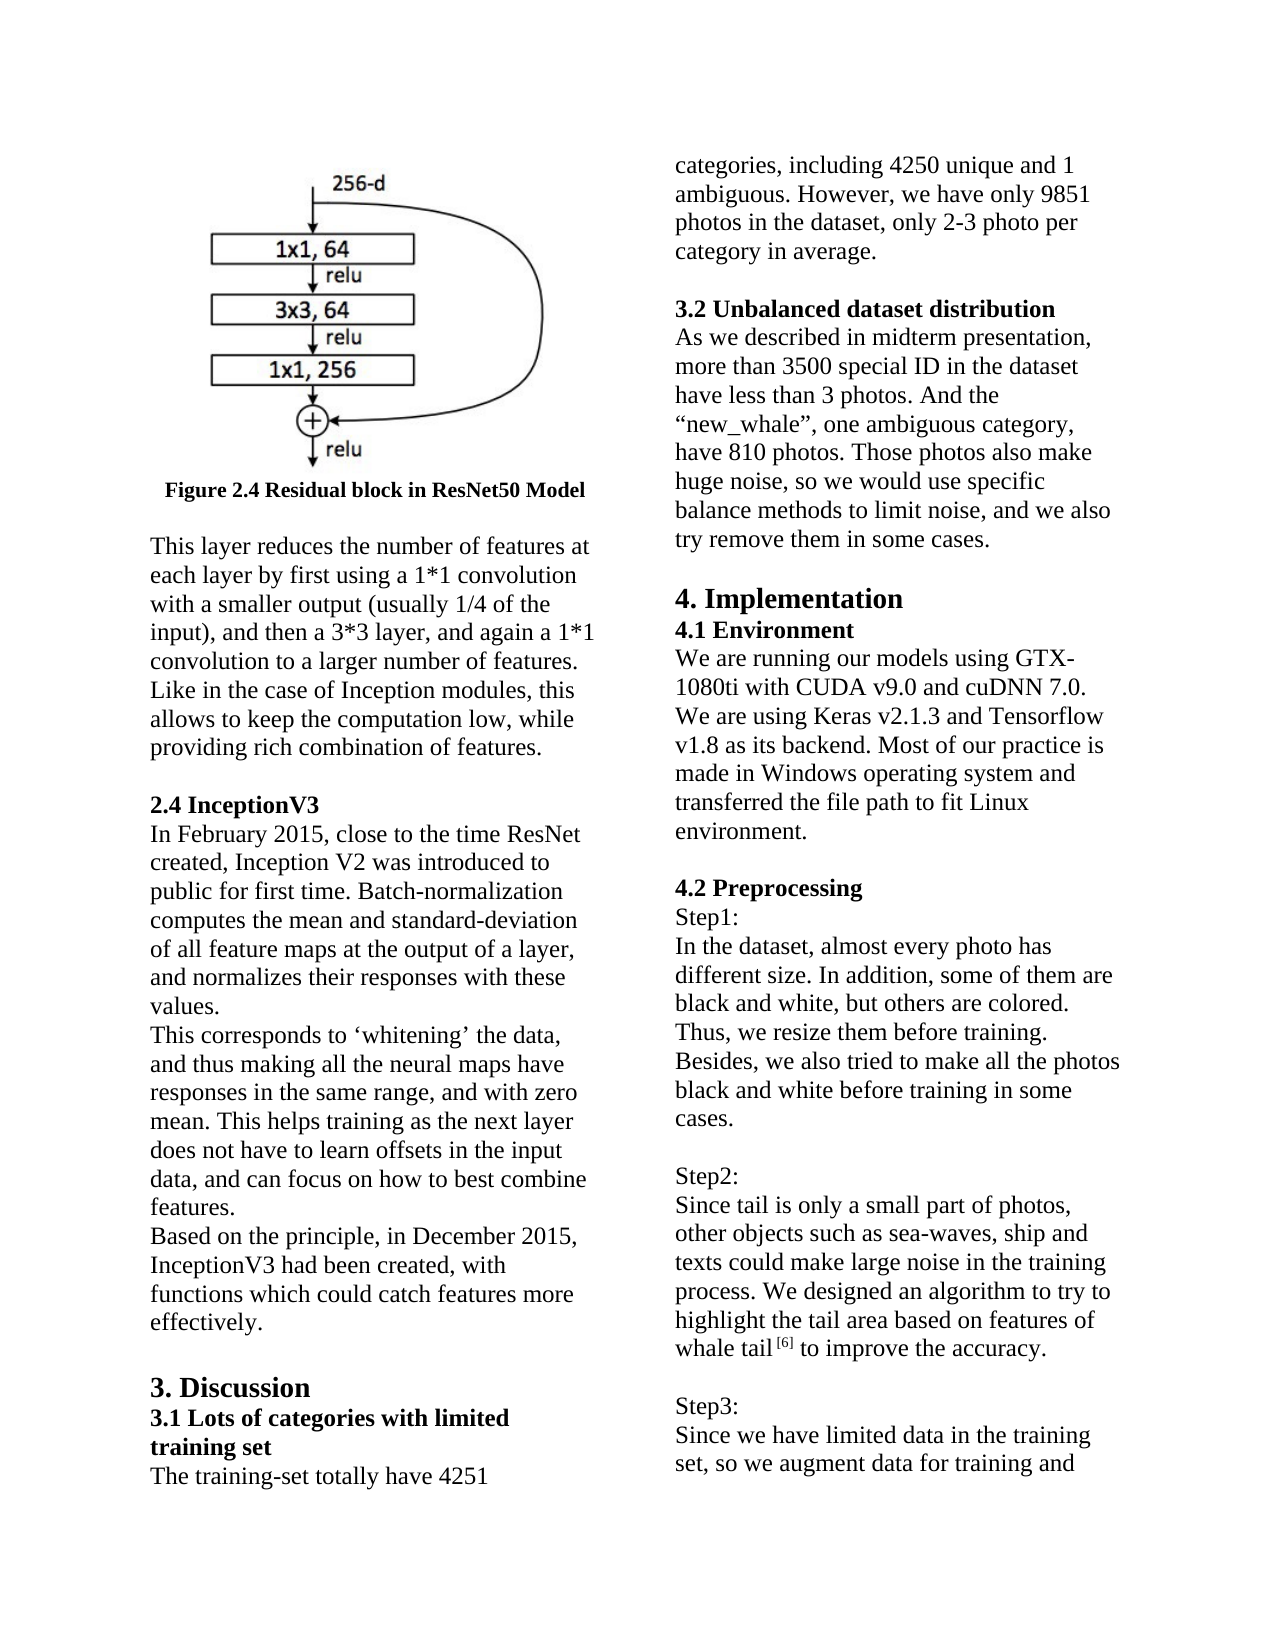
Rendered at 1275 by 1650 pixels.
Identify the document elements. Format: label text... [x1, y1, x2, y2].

picture [200, 150, 550, 478]
text 3.2 Unbalanced dataset distribution [675, 294, 1125, 322]
text Step3: [675, 1391, 1125, 1420]
text As we described in midterm presentation, more than 3500 special ID in the dataset have less than 3 photos. And the “new_whale”, one ambiguous category, have 810 photos. Those photos also make huge noise, so we would use specific balance methods to limit noise, and we also try remove them in some cases. [675, 322, 1125, 552]
text 2.4 InceptionV3 [150, 790, 600, 819]
text The training-set totally have 4251 categories, including 4250 unique and 1 ambiguous. However, we have only 9851 photos in the dataset, only 2-3 photo per category in average. [150, 1461, 600, 1489]
text The training-set totally have 4251 categories, including 4250 unique and 1 ambiguous. However, we have only 9851 photos in the dataset, only 2-3 photo per category in average. [675, 150, 1125, 265]
text Step1: [675, 902, 1125, 931]
text Figure 2.4 Residual block in ResNet50 Model [150, 477, 600, 502]
text Since tail is only a small part of photos, other objects such as sea-waves, ship and texts could make large noise in the training process. We designed an algorithm to try to highlight the tail area based on features of whale tail [6] to improve the accuracy. [675, 1190, 1125, 1362]
text Based on the principle, in December 2015, InceptionV3 had been created, with functions which could catch features more effectively. [150, 1221, 600, 1336]
text This layer reduces the number of features at each layer by first using a 1*1 convolution with a smaller output (usually 1/4 of the input), and then a 3*3 layer, and again a 1*1 convolution to a larger number of features. Like in the case of Inception modules, this allows to keep the computation low, while providing rich combination of features. [150, 531, 600, 761]
text We are running our models using GTX-1080ti with CUDA v9.0 and cuDNN 7.0. We are using Keras v2.1.3 and Tensorflow v1.8 as its backend. Most of our practice is made in Windows operating system and transferred the file path to fit Linux environment. [675, 643, 1125, 845]
text 4.2 Preprocessing [675, 873, 1125, 902]
text In the dataset, almost every photo has different size. In addition, some of them are black and white, but others are colored. Thus, we resize them before training. Besides, we also tried to make all the photos black and white before training in some cases. [675, 931, 1125, 1132]
text This corresponds to ‘whitening’ the data, and thus making all the neural maps have responses in the same range, and with zero mean. This helps training as the next layer does not have to learn offsets in the input data, and can focus on how to best combine features. [150, 1020, 600, 1221]
text Step2: [675, 1161, 1125, 1190]
text 3.1 Lots of categories with limited training set [150, 1403, 600, 1461]
text 4. Implementation [675, 581, 1125, 615]
text 3. Discussion [150, 1370, 600, 1403]
text In February 2015, close to the time ResNet created, Inception V2 was introduced to public for first time. Batch-normalization computes the mean and standard-deviation of all feature maps at the output of a layer, and normalizes their responses with these values. [150, 819, 600, 1020]
text 4.1 Environment [675, 615, 1125, 643]
